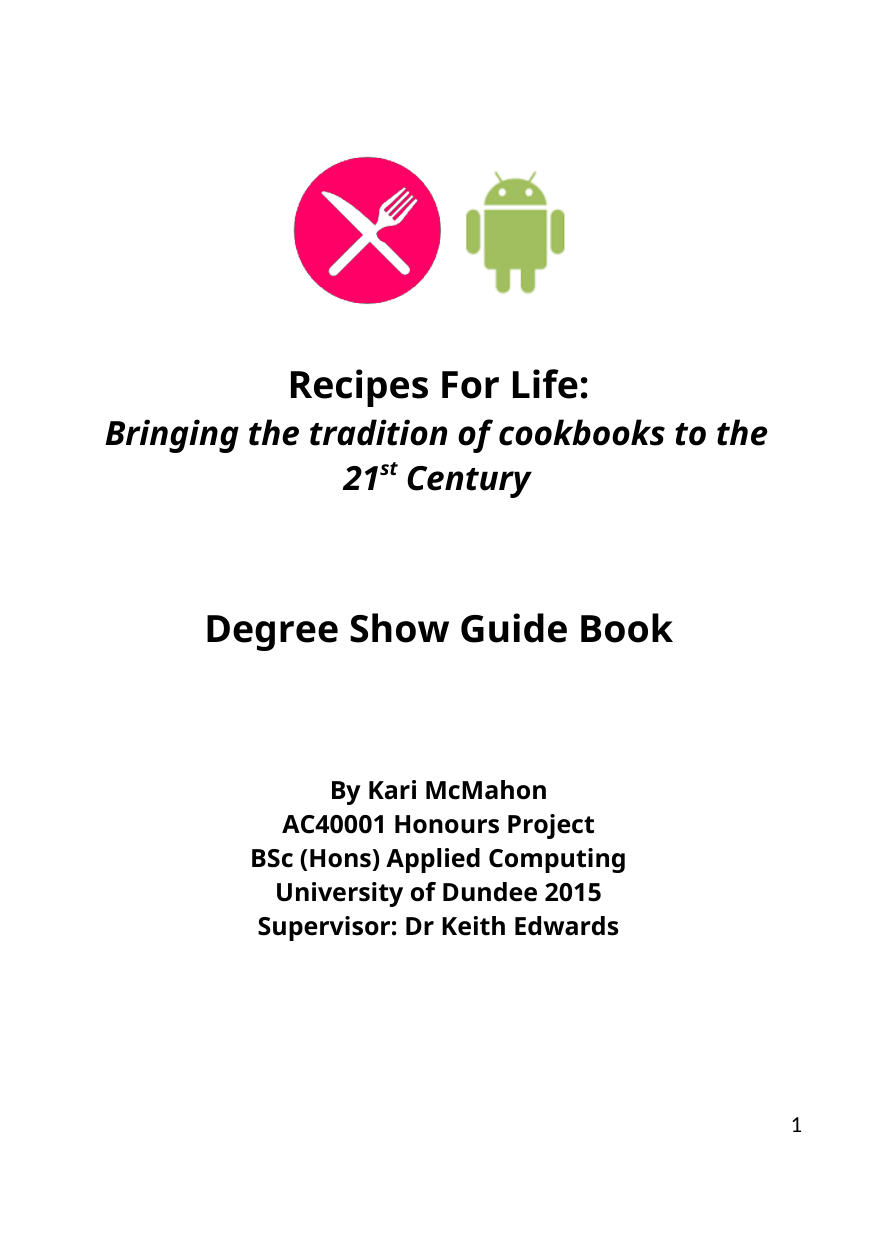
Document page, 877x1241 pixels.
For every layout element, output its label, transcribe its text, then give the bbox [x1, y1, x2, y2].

picture [290, 154, 587, 308]
text Supervisor: Dr Keith Edwards [75, 909, 802, 943]
text AC40001 Honours Project [75, 807, 802, 841]
text Degree Show Guide Book [75, 602, 802, 653]
text University of Dundee 2015 [75, 875, 802, 909]
text Bringing the tradition of cookbooks to the 21st Century [75, 409, 802, 500]
text Recipes For Life: [75, 358, 802, 409]
text By Kari McMahon [75, 773, 802, 807]
text BSc (Hons) Applied Computing [75, 841, 802, 875]
